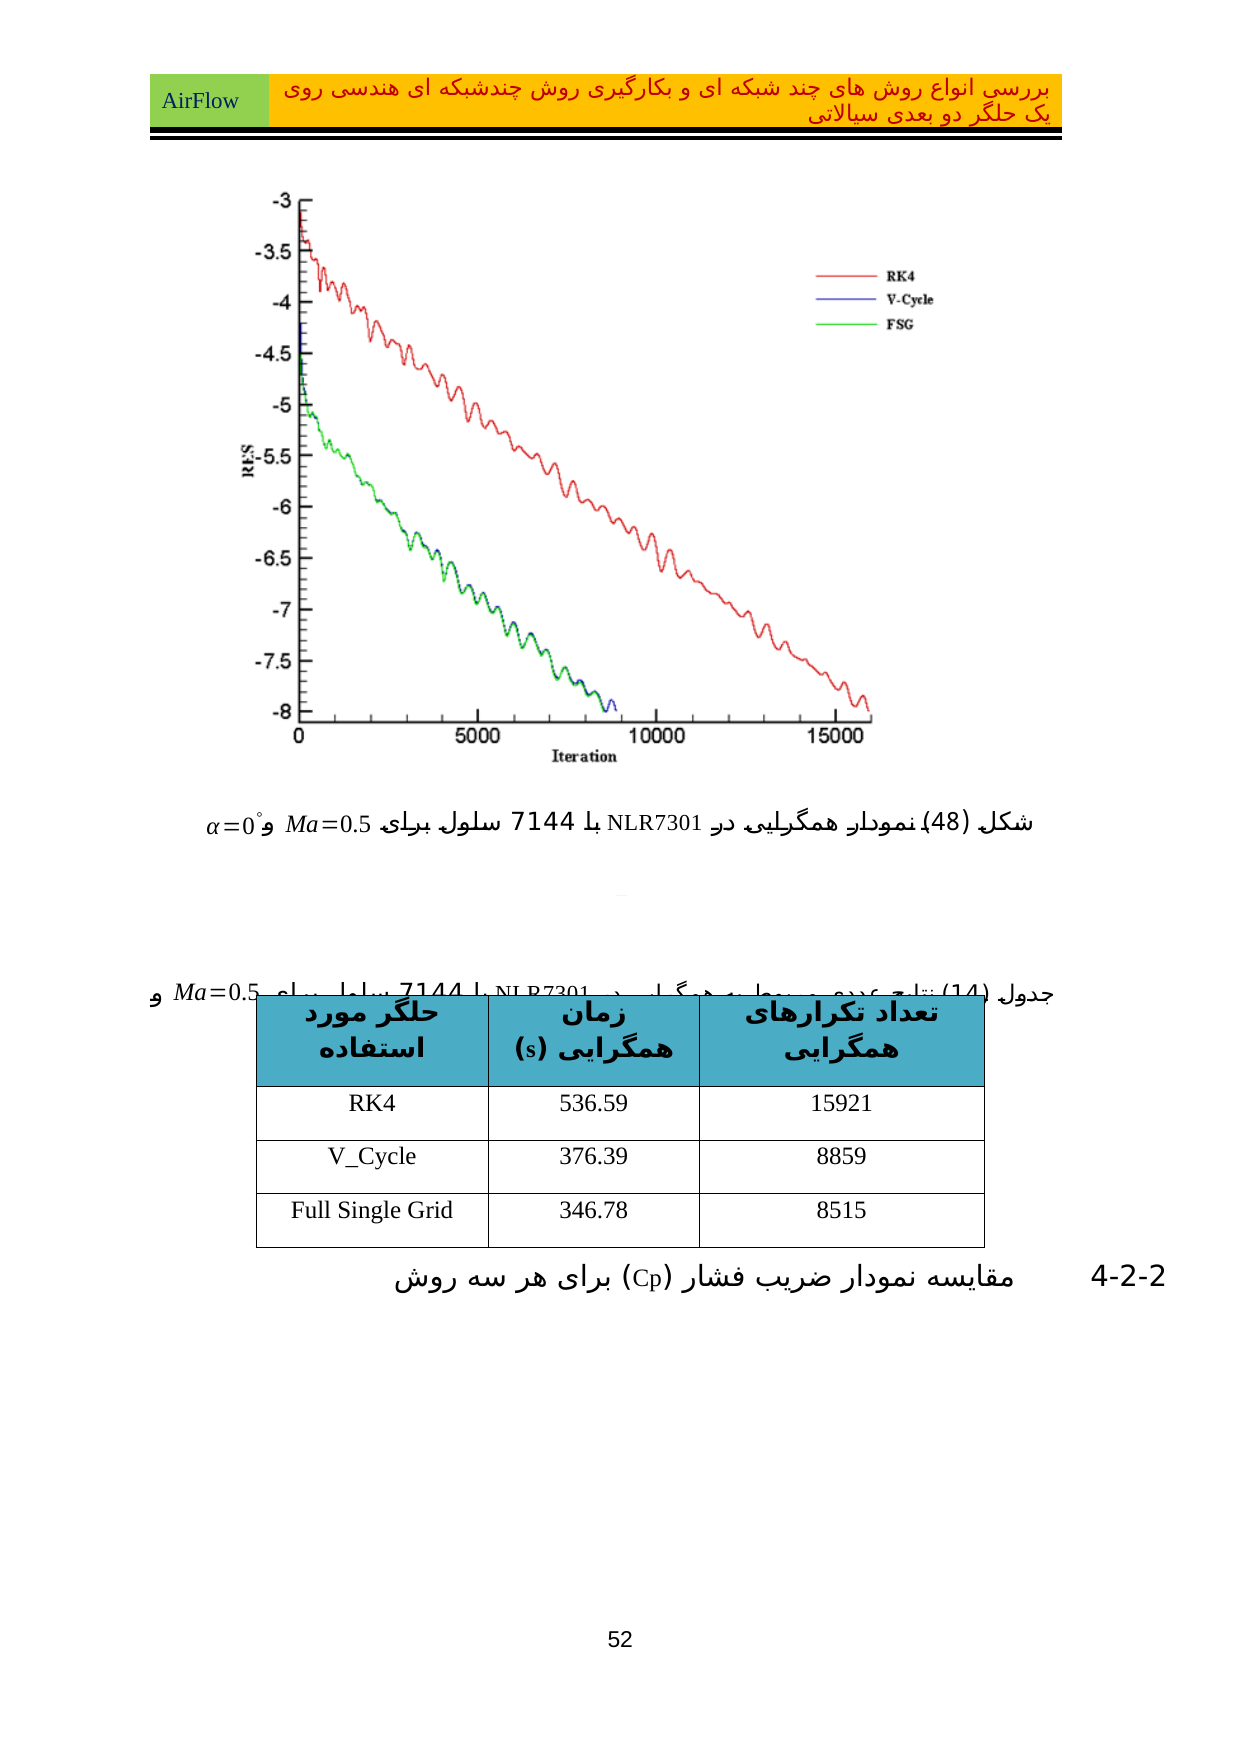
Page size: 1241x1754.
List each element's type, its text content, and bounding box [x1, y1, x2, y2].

table_cell 346.78 [489, 1194, 699, 1247]
list مقایسه نمودار ضریب فشار (Cp) برای هر سه روش [150, 1260, 1090, 1294]
text شکل (48) نمودار همگرایی در NLR7301 با 7144 سلول برای و [150, 807, 1090, 841]
text جدول (14) نتایج عددی مربوط به همگرایی در NLR7301 با 7144 سلول برای و [133, 978, 1073, 1036]
table_header زمان همگرایی (s) [489, 996, 699, 1086]
picture [224, 188, 941, 789]
table_cell 15921 [700, 1087, 984, 1140]
table_cell RK4 [257, 1087, 488, 1140]
table_cell Full Single Grid [257, 1194, 488, 1247]
table_header حلگر مورد استفاده [257, 996, 488, 1086]
table_header تعداد تکرارهای همگرایی [700, 996, 984, 1086]
table_cell 8515 [700, 1194, 984, 1247]
table_cell V_Cycle [257, 1141, 488, 1193]
table_cell 8859 [700, 1141, 984, 1193]
table_cell 376.39 [489, 1141, 699, 1193]
table_cell 536.59 [489, 1087, 699, 1140]
